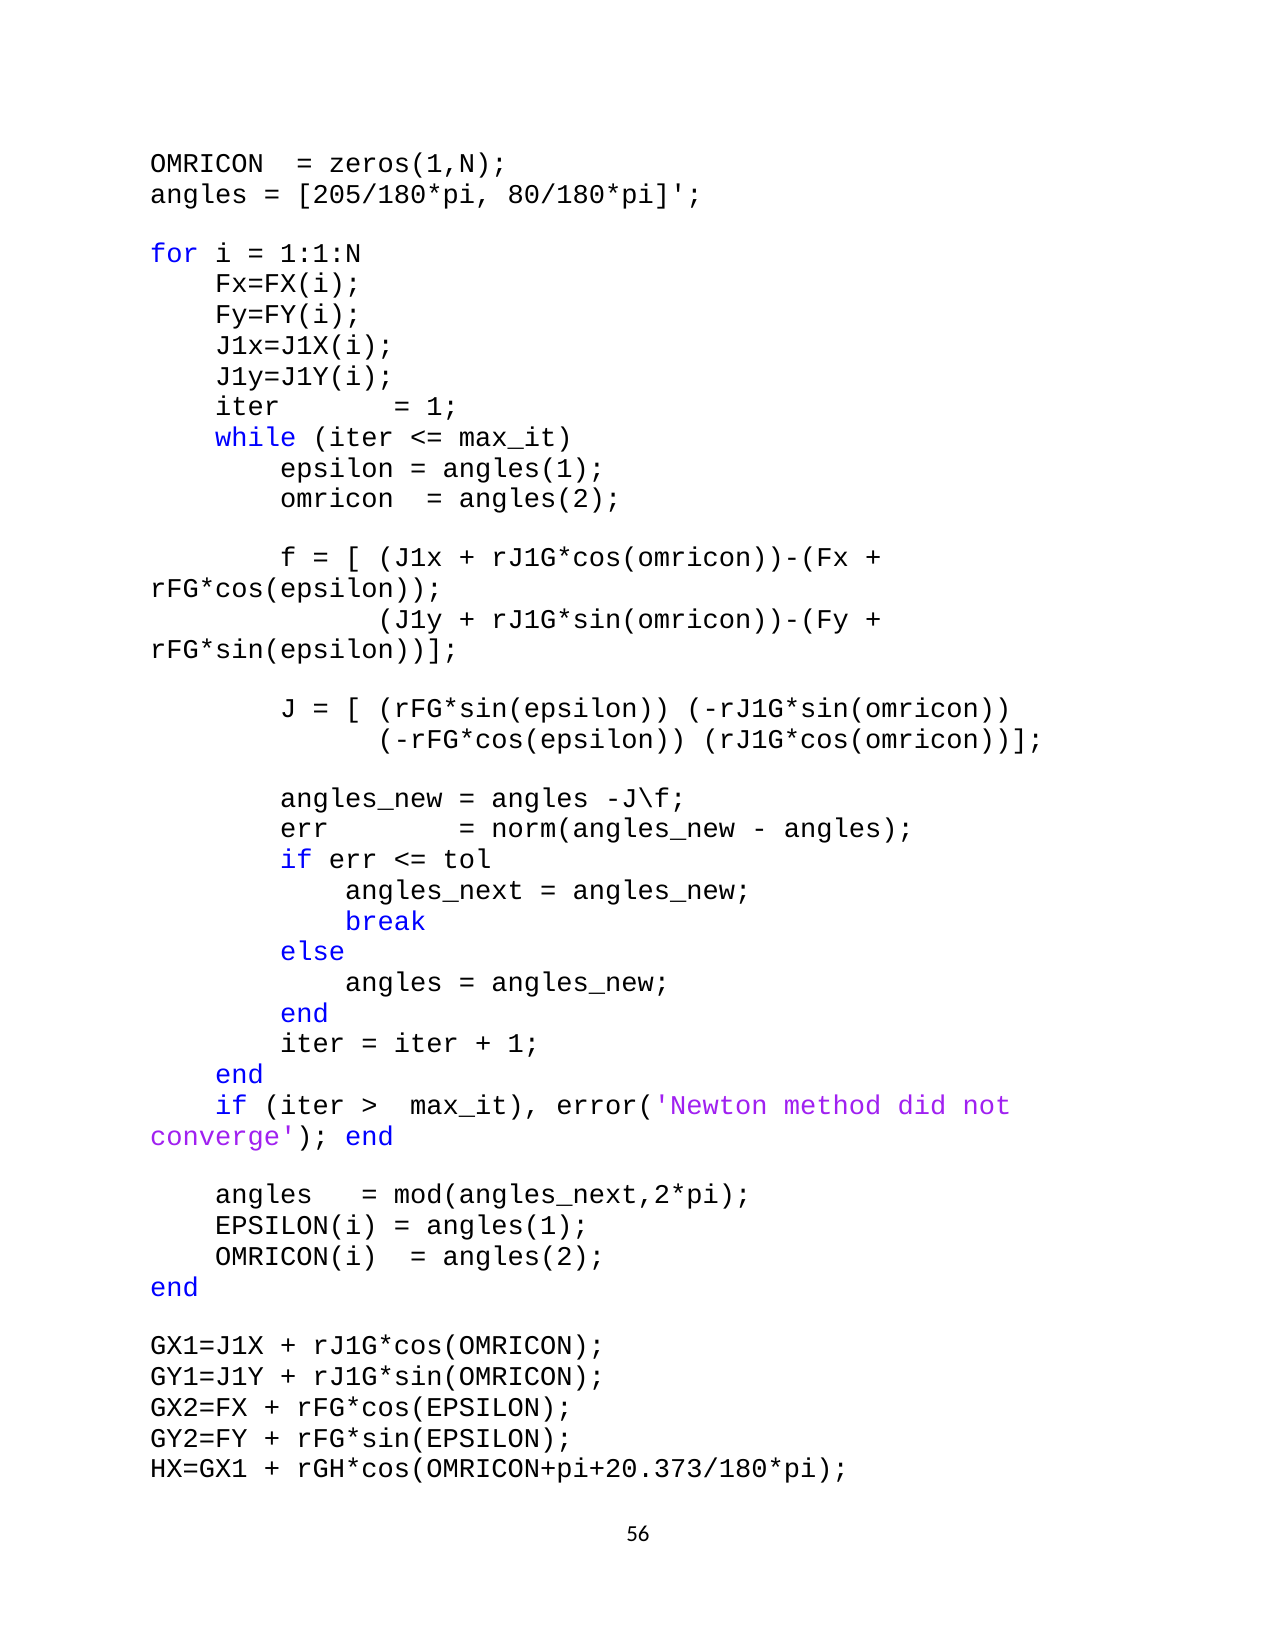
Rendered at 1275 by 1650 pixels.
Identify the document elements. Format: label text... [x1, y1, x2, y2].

text if err <= tol [150, 846, 1125, 877]
text angles_new = angles -J\f; [150, 784, 1125, 815]
text angles = angles_new; [150, 969, 1125, 999]
text GY1=J1Y + rJ1G*sin(OMRICON); [150, 1363, 1125, 1394]
text omricon = angles(2); [150, 485, 1125, 516]
text (J1y + rJ1G*sin(omricon))-(Fy + rFG*sin(epsilon))]; [150, 606, 1125, 667]
text end [150, 1273, 1125, 1304]
text if (iter > max_it), error('Newton method did not converge'); end [150, 1092, 1125, 1153]
text GY2=FY + rFG*sin(EPSILON); [150, 1424, 1125, 1455]
text OMRICON = zeros(1,N); [150, 150, 1125, 181]
text J = [ (rFG*sin(epsilon)) (-rJ1G*sin(omricon)) [150, 695, 1125, 726]
text for i = 1:1:N [150, 239, 1125, 270]
text angles = [205/180*pi, 80/180*pi]'; [150, 181, 1125, 211]
text (-rFG*cos(epsilon)) (rJ1G*cos(omricon))]; [150, 726, 1125, 756]
text Fx=FX(i); [150, 270, 1125, 301]
text iter = 1; [150, 393, 1125, 424]
text HX=GX1 + rGH*cos(OMRICON+pi+20.373/180*pi); [150, 1455, 1125, 1486]
text OMRICON(i) = angles(2); [150, 1243, 1125, 1273]
text EPSILON(i) = angles(1); [150, 1212, 1125, 1243]
text else [150, 938, 1125, 969]
text break [150, 907, 1125, 938]
text epsilon = angles(1); [150, 454, 1125, 485]
text end [150, 1061, 1125, 1092]
text f = [ (J1x + rJ1G*cos(omricon))-(Fx + rFG*cos(epsilon)); [150, 544, 1125, 606]
text while (iter <= max_it) [150, 424, 1125, 454]
text J1x=J1X(i); [150, 332, 1125, 362]
text GX1=J1X + rJ1G*cos(OMRICON); [150, 1332, 1125, 1363]
text iter = iter + 1; [150, 1030, 1125, 1061]
text GX2=FX + rFG*cos(EPSILON); [150, 1394, 1125, 1424]
text angles = mod(angles_next,2*pi); [150, 1181, 1125, 1212]
text angles_next = angles_new; [150, 877, 1125, 907]
text err = norm(angles_new - angles); [150, 815, 1125, 846]
text end [150, 999, 1125, 1030]
text Fy=FY(i); [150, 301, 1125, 332]
text J1y=J1Y(i); [150, 362, 1125, 393]
